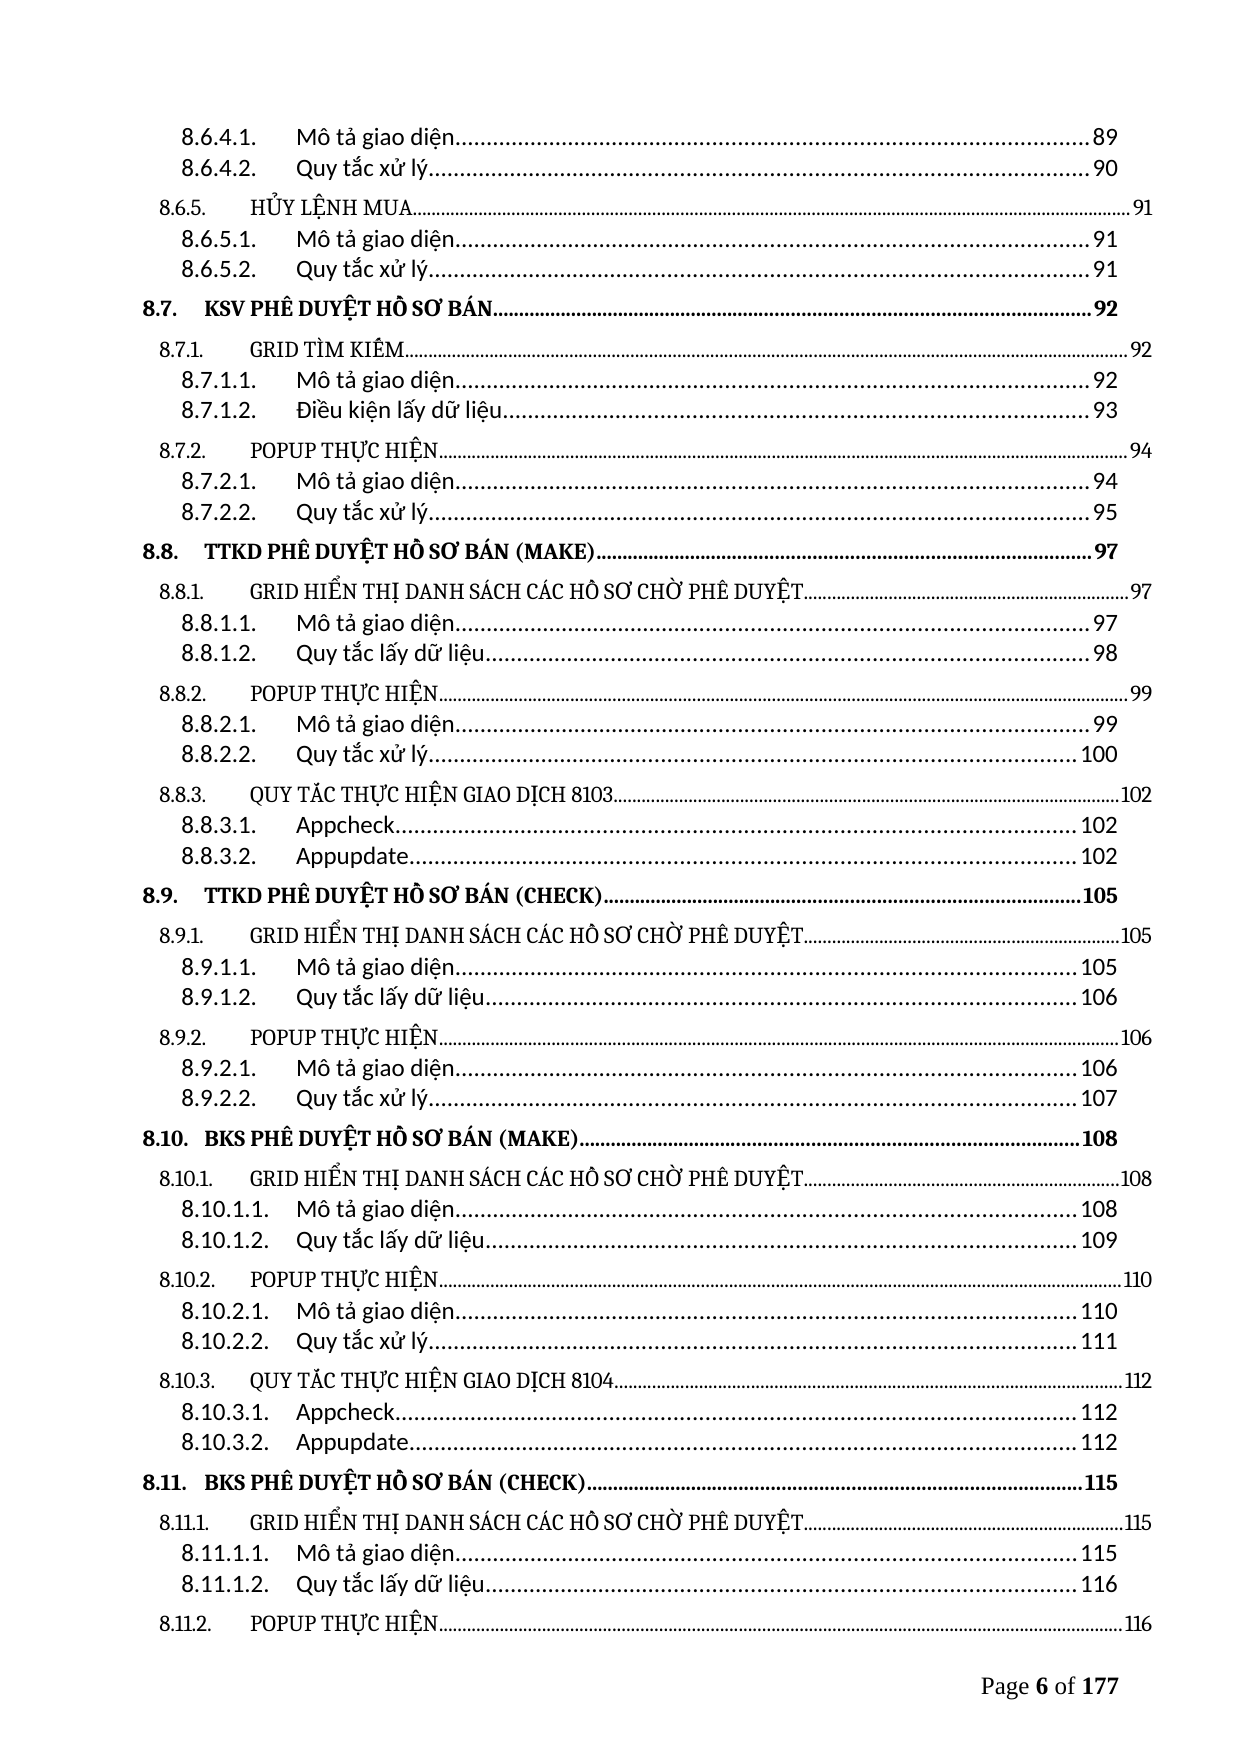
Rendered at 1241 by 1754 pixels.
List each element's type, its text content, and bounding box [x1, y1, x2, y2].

text 8.6.5.2. Quy tắc xử lý 91 [181, 253, 1119, 284]
text 8.8.3.2. Appupdate 102 [181, 840, 1119, 870]
text 8.10. BKS phê duyệt hồ sơ bán (Make) 108 [142, 1126, 1119, 1152]
text 8.8.3.1. Appcheck 102 [181, 809, 1119, 840]
text 8.9.1.2. Quy tắc lấy dữ liệu 106 [181, 981, 1119, 1012]
text 8.11. BKS phê duyệt hồ sơ bán (CHECK) 115 [142, 1469, 1119, 1496]
text 8.9.1. Grid hiển thị danh sách các hồ sơ chờ phê duyệt 105 [159, 923, 1119, 949]
text 8.10.2. Popup thực hiện 110 [159, 1267, 1119, 1293]
text 8.10.3. Quy tắc thực hiện giao dịch 8104 112 [159, 1368, 1119, 1395]
text 8.6.5.1. Mô tả giao diện 91 [181, 223, 1119, 253]
text 8.10.1. Grid hiển thị danh sách các hồ sơ chờ phê duyệt 108 [159, 1166, 1119, 1192]
text 8.8. TTKD phê duyệt hồ sơ bán (MAKE) 97 [142, 539, 1119, 565]
text 8.7.2.2. Quy tắc xử lý 95 [181, 496, 1119, 526]
text 8.8.1. Grid hiển thị danh sách các hồ sơ chờ phê duyệt 97 [159, 579, 1119, 606]
text 8.7.1. Grid tìm kiếm 92 [159, 336, 1119, 363]
text 8.7.2. Popup thực hiện 94 [159, 438, 1119, 464]
text 8.10.2.2. Quy tắc xử lý 111 [181, 1325, 1119, 1356]
text 8.8.2.2. Quy tắc xử lý 100 [181, 739, 1119, 769]
text 8.10.3.1. Appcheck 112 [181, 1396, 1119, 1427]
text 8.10.3.2. Appupdate 112 [181, 1427, 1119, 1457]
text 8.6.5. Hủy lệnh mua 91 [159, 195, 1119, 221]
text 8.9. TTKD phê duyệt hồ sơ bán (CHECK) 105 [142, 883, 1119, 909]
text 8.8.1.2. Quy tắc lấy dữ liệu 98 [181, 637, 1119, 668]
text 8.9.2. Popup thực hiện 106 [159, 1024, 1119, 1051]
text 8.6.4.2. Quy tắc xử lý 90 [181, 152, 1119, 182]
text 8.7.1.1. Mô tả giao diện 92 [181, 364, 1119, 395]
text 8.8.1.1. Mô tả giao diện 97 [181, 607, 1119, 637]
text 8.11.2. Popup thực hiện 116 [159, 1611, 1119, 1637]
text 8.10.1.2. Quy tắc lấy dữ liệu 109 [181, 1224, 1119, 1254]
text 8.11.1. Grid hiển thị danh sách các hồ sơ chờ phê duyệt 115 [159, 1510, 1119, 1536]
text 8.8.3. Quy tắc thực hiện giao dịch 8103 102 [159, 782, 1119, 808]
text 8.9.2.1. Mô tả giao diện 106 [181, 1052, 1119, 1083]
text 8.6.4.1. Mô tả giao diện 89 [181, 121, 1119, 152]
text 8.10.2.1. Mô tả giao diện 110 [181, 1295, 1119, 1325]
text 8.7.1.2. Điều kiện lấy dữ liệu 93 [181, 395, 1119, 425]
text 8.9.1.1. Mô tả giao diện 105 [181, 951, 1119, 981]
text 8.7. KSV phê duyệt hồ sơ bán 92 [142, 296, 1119, 323]
text 8.7.2.1. Mô tả giao diện 94 [181, 465, 1119, 496]
text 8.8.2.1. Mô tả giao diện 99 [181, 708, 1119, 739]
text 8.11.1.2. Quy tắc lấy dữ liệu 116 [181, 1568, 1119, 1598]
text 8.9.2.2. Quy tắc xử lý 107 [181, 1083, 1119, 1113]
text 8.10.1.1. Mô tả giao diện 108 [181, 1193, 1119, 1224]
text 8.11.1.1. Mô tả giao diện 115 [181, 1537, 1119, 1568]
text 8.8.2. Popup thực hiện 99 [159, 680, 1119, 707]
